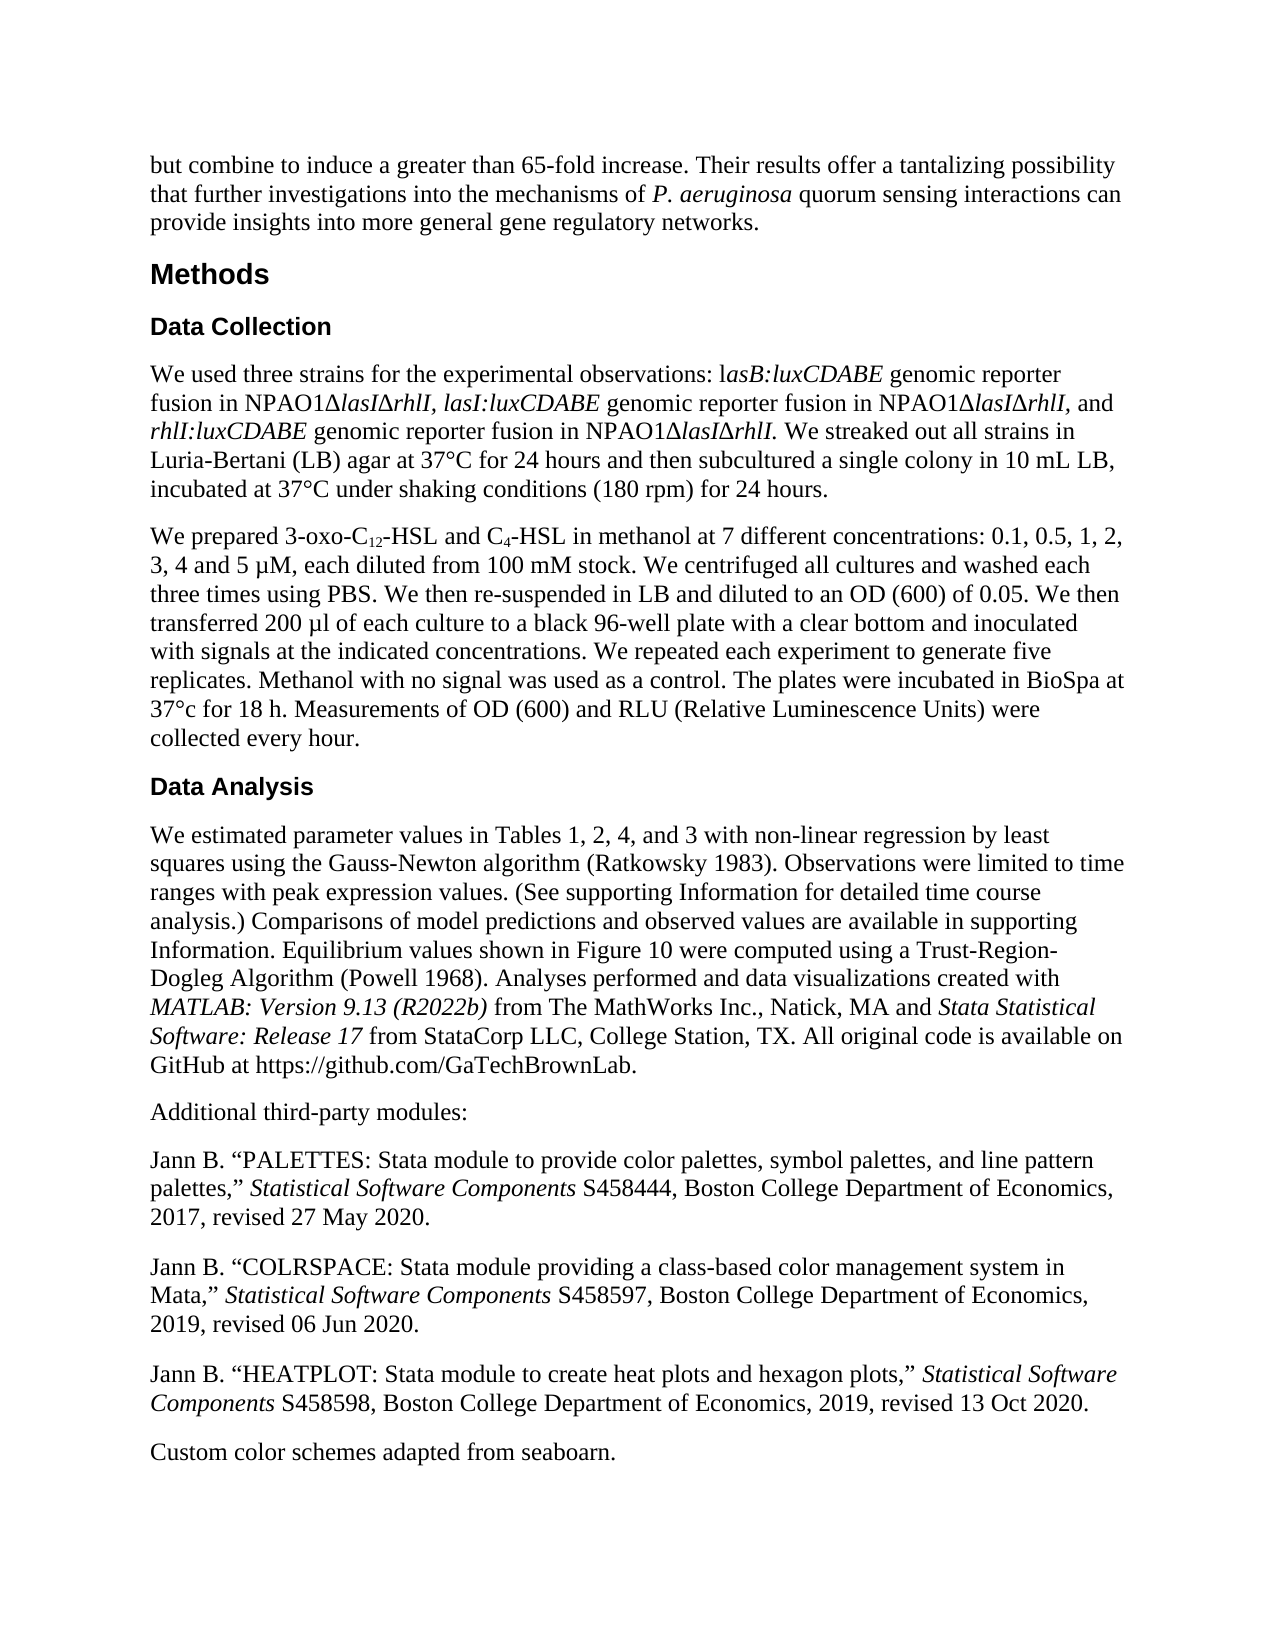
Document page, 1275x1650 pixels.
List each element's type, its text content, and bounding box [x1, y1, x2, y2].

subtitle Data Analysis [150, 772, 1125, 801]
text Custom color schemes adapted from seaboarn. [150, 1437, 1125, 1466]
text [150, 150, 1125, 236]
text We used three strains for the experimental observations: lasB:luxCDABE genomic reporter fusion in NPAO1∆lasI∆rhlI, lasI:luxCDABE genomic reporter fusion in NPAO1∆lasI∆rhlI, and rhlI:luxCDABE genomic reporter fusion in NPAO1∆lasI∆rhlI. We streaked out all strains in Luria-Bertani (LB) agar at 37°C for 24 hours and then subcultured a single colony in 10 mL LB, incubated at 37°C under shaking conditions (180 rpm) for 24 hours. [150, 359, 1125, 503]
text Jann B. “COLRSPACE: Stata module providing a class-based color management system in Mata,” Statistical Software Components S458597, Boston College Department of Economics, 2019, revised 06 Jun 2020. [150, 1252, 1125, 1338]
subtitle Methods [150, 257, 1125, 291]
text We prepared 3‑oxo‑C12‑HSL and C4‑HSL in methanol at 7 different concentrations: 0.1, 0.5, 1, 2, 3, 4 and 5 µM, each diluted from 100 mM stock. We centrifuged all cultures and washed each three times using PBS. We then re-suspended in LB and diluted to an OD (600) of 0.05. We then transferred 200 µl of each culture to a black 96-well plate with a clear bottom and inoculated with signals at the indicated concentrations. We repeated each experiment to generate five replicates. Methanol with no signal was used as a control. The plates were incubated in BioSpa at 37°c for 18 h. Measurements of OD (600) and RLU (Relative Luminescence Units) were collected every hour. [150, 521, 1125, 751]
text We estimated parameter values in Tables 1, 2, 4, and 3 with non-linear regression by least squares using the Gauss-Newton algorithm (Ratkowsky 1983). Observations were limited to time ranges with peak expression values. (See supporting Information for detailed time course analysis.) Comparisons of model predictions and observed values are available in supporting Information. Equilibrium values shown in Figure 10 were computed using a Trust-Region-Dogleg Algorithm (Powell 1968). Analyses performed and data visualizations created with MATLAB: Version 9.13 (R2022b) from The MathWorks Inc., Natick, MA and Stata Statistical Software: Release 17 from StataCorp LLC, College Station, TX. All original code is available on GitHub at https://github.com/GaTechBrownLab. [150, 820, 1125, 1078]
subtitle Data Collection [150, 311, 1125, 340]
text Additional third-party modules: [150, 1097, 1125, 1126]
text Jann B. “PALETTES: Stata module to provide color palettes, symbol palettes, and line pattern palettes,” Statistical Software Components S458444, Boston College Department of Economics, 2017, revised 27 May 2020. [150, 1145, 1125, 1231]
text Jann B. “HEATPLOT: Stata module to create heat plots and hexagon plots,” Statistical Software Components S458598, Boston College Department of Economics, 2019, revised 13 Oct 2020. [150, 1359, 1125, 1416]
